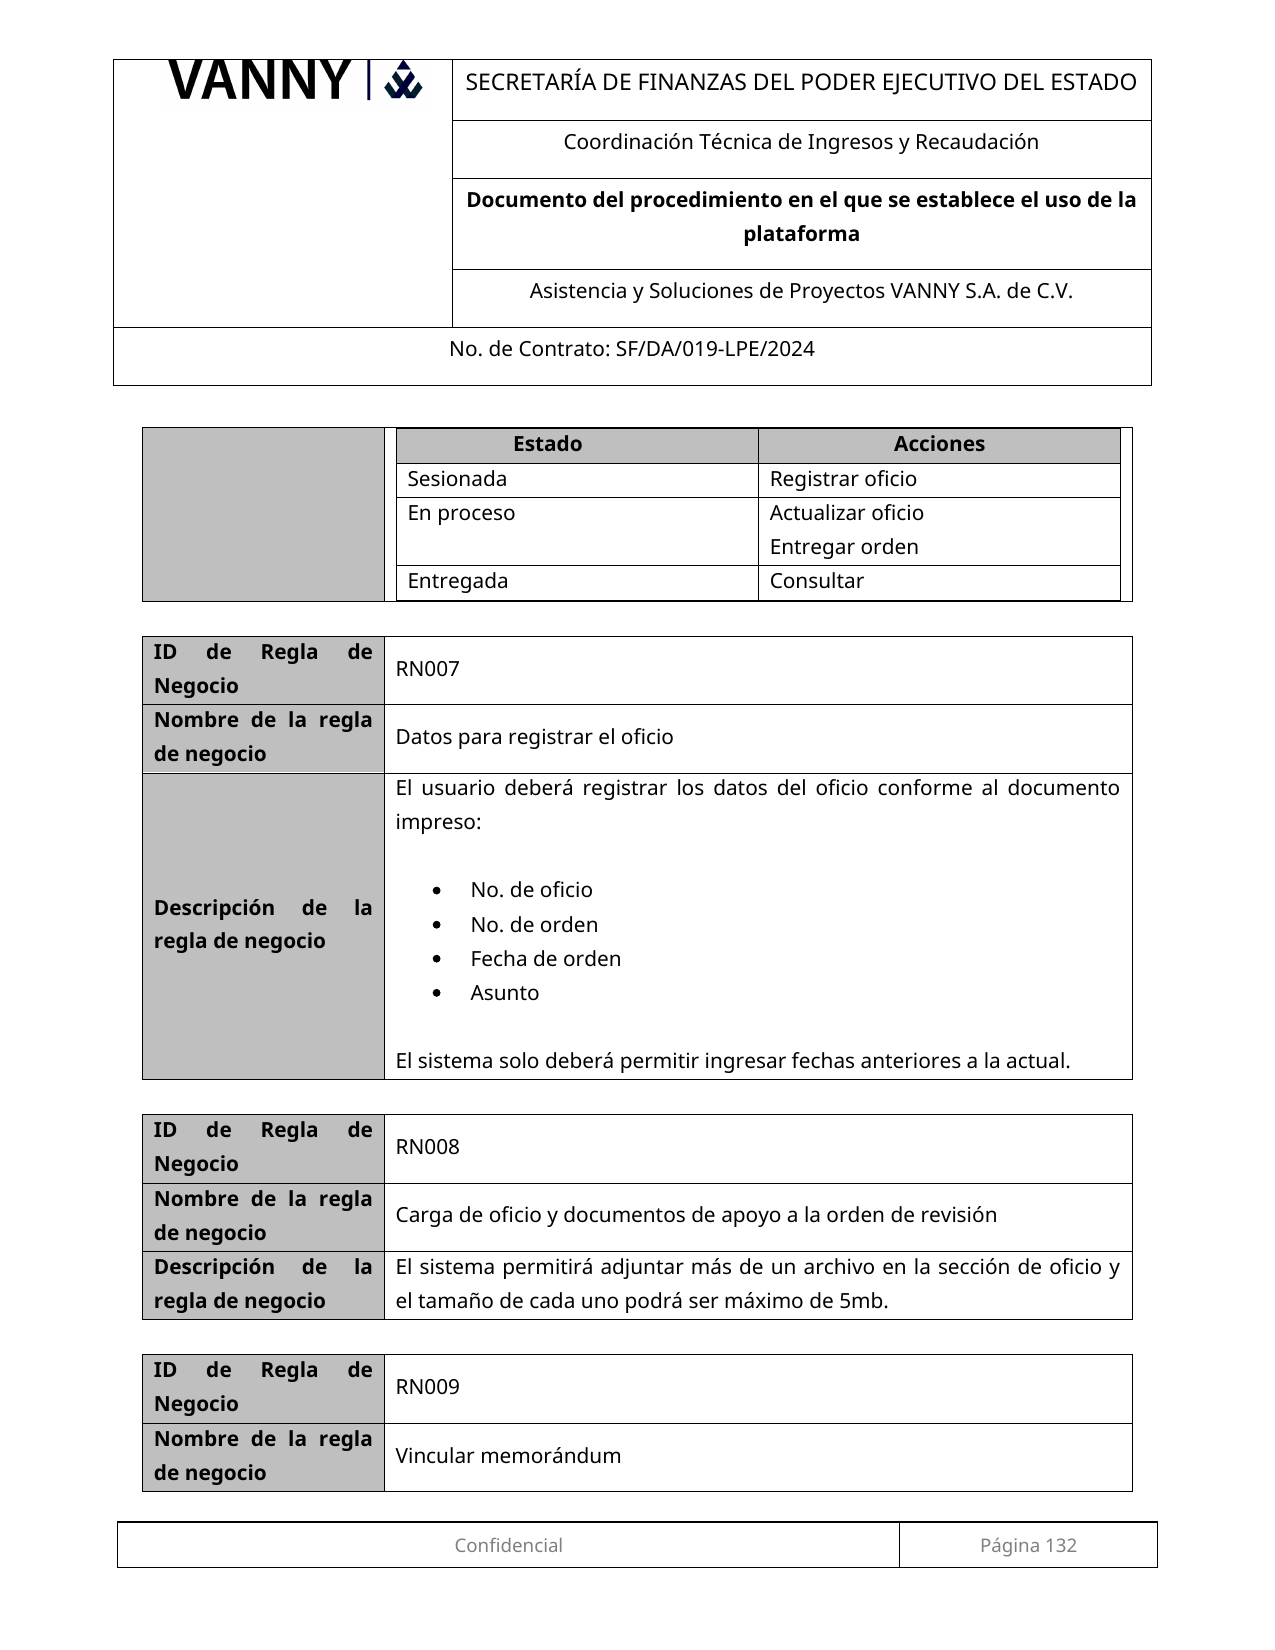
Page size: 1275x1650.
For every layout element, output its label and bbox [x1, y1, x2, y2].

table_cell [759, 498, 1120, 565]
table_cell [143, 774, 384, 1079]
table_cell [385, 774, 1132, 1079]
picture [160, 60, 428, 110]
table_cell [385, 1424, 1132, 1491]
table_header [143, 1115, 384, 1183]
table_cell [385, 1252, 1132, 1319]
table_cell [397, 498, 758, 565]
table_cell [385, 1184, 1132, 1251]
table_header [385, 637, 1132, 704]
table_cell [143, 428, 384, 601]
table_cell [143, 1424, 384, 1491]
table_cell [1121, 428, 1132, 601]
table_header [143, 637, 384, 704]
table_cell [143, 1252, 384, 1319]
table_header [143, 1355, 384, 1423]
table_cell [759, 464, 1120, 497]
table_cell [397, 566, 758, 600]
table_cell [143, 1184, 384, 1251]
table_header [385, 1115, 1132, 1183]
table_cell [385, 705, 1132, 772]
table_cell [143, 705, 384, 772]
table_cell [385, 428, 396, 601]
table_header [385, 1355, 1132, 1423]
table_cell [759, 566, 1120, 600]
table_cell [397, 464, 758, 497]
